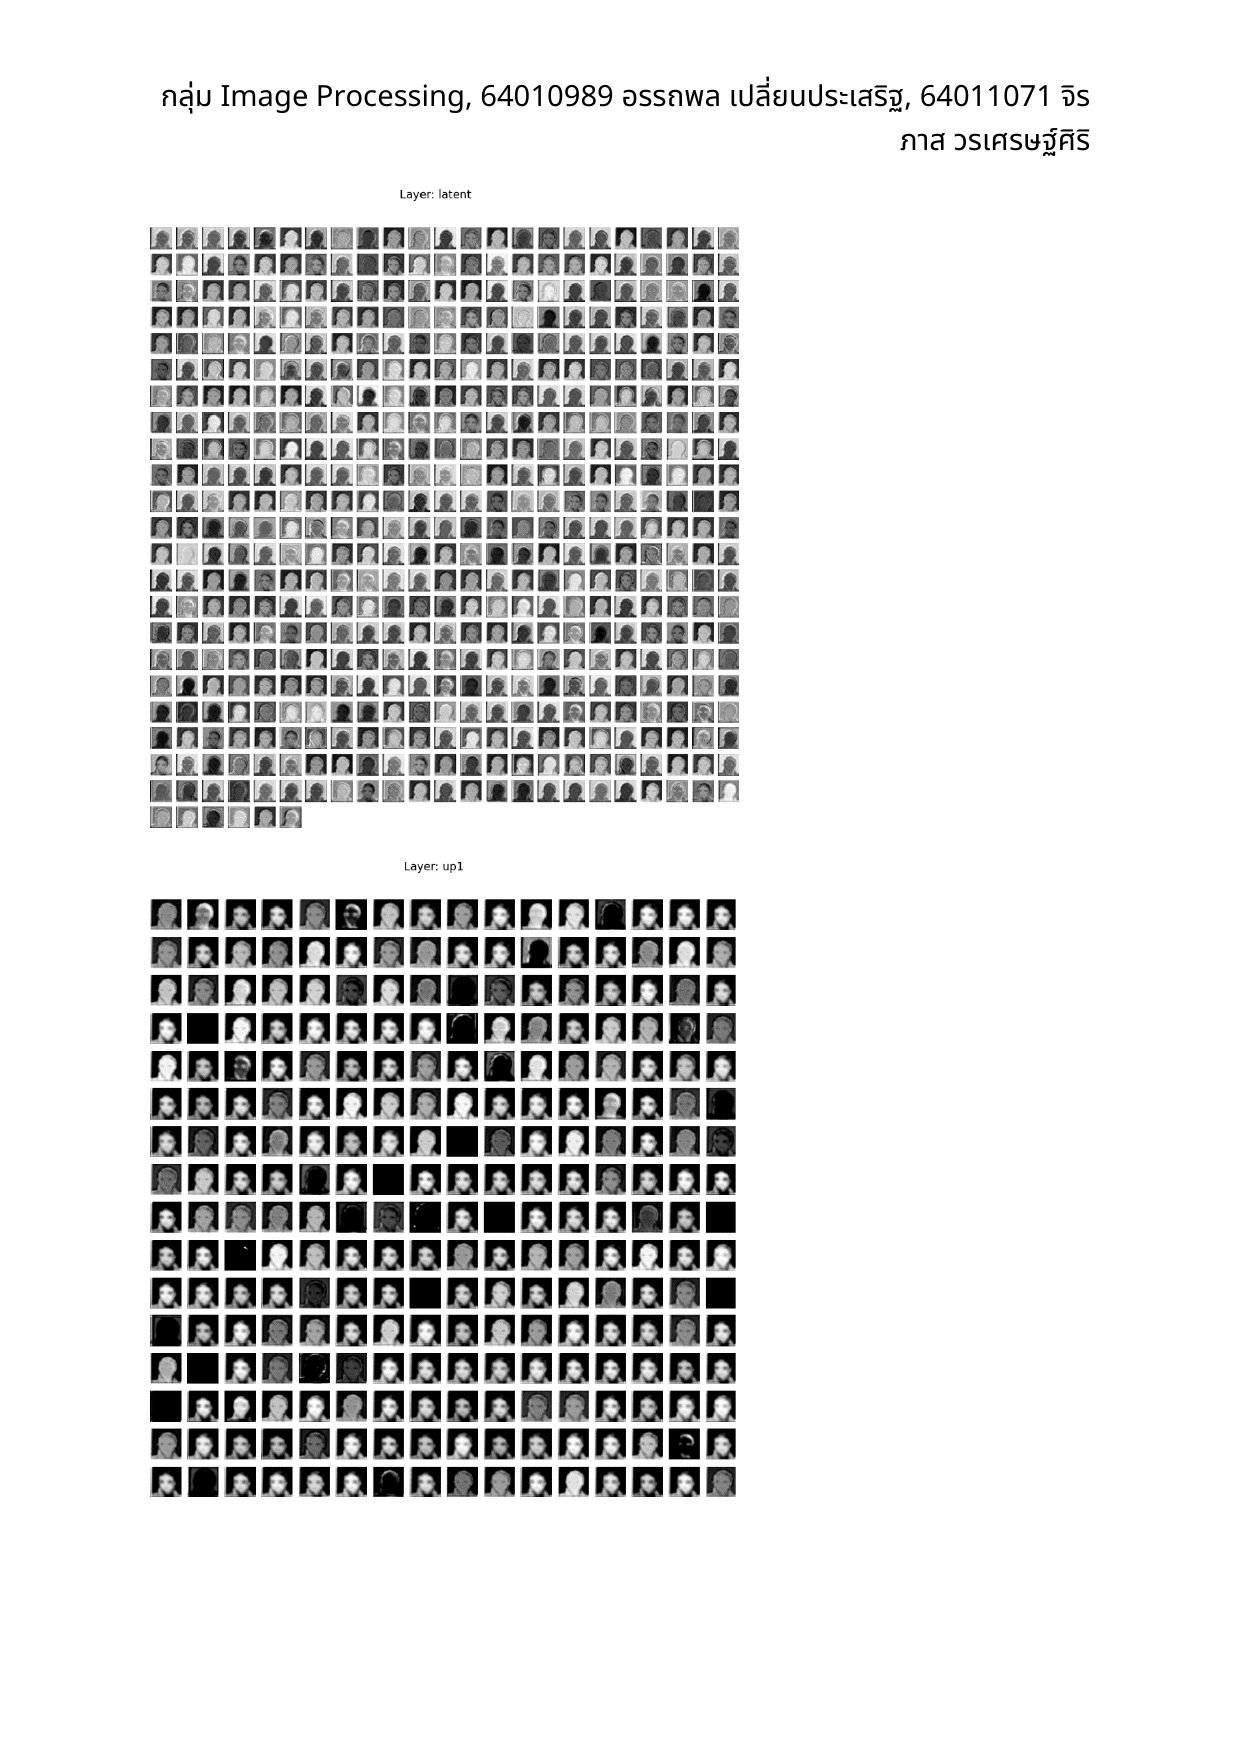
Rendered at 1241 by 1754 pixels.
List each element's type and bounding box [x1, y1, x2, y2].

picture [150, 189, 739, 828]
picture [150, 862, 736, 1497]
